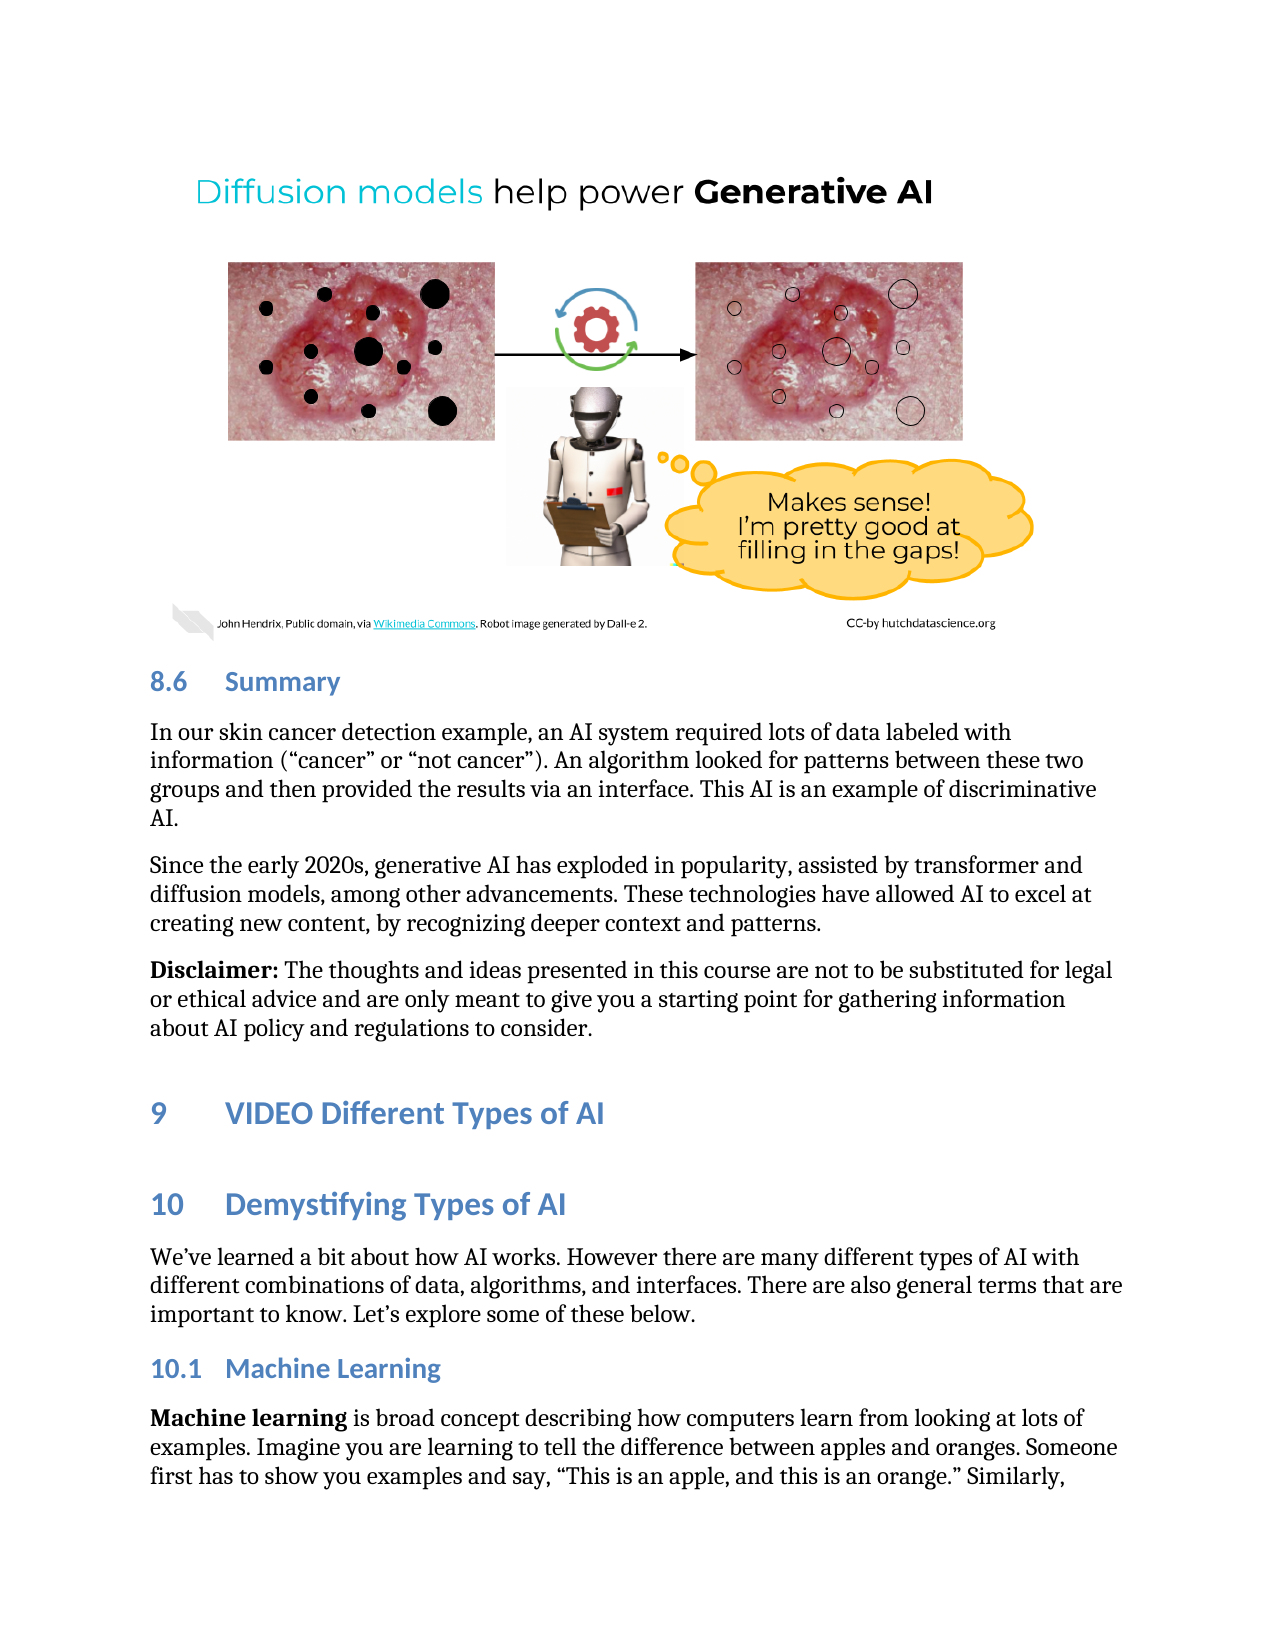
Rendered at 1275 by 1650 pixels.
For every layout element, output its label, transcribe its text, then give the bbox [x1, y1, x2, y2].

text Since the early 2020s, generative AI has exploded in popularity, assisted by transformer and diffusion models, among other advancements. These technologies have allowed AI to excel at creating new content, by recognizing deeper context and patterns. [150, 851, 1125, 937]
text Disclaimer: The thoughts and ideas presented in this course are not to be substituted for legal or ethical advice and are only meant to give you a starting point for gathering information about AI policy and regulations to consider. [150, 956, 1125, 1042]
subtitle 8.6 Summary [150, 663, 1125, 699]
picture [168, 150, 1044, 643]
text In our skin cancer detection example, an AI system required lots of data labeled with information (“cancer” or “not cancer”). An algorithm looked for patterns between these two groups and then provided the results via an interface. This AI is an example of discriminative AI. [150, 717, 1125, 832]
subtitle 10 Demystifying Types of AI [150, 1183, 1125, 1224]
subtitle 9 VIDEO Different Types of AI [150, 1092, 1125, 1133]
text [150, 1404, 1125, 1490]
subtitle 10.1 Machine Learning [150, 1350, 1125, 1385]
text We’ve learned a bit about how AI works. However there are many different types of AI with different combinations of data, algorithms, and interfaces. There are also general terms that are important to know. Let’s explore some of these below. [150, 1243, 1125, 1329]
